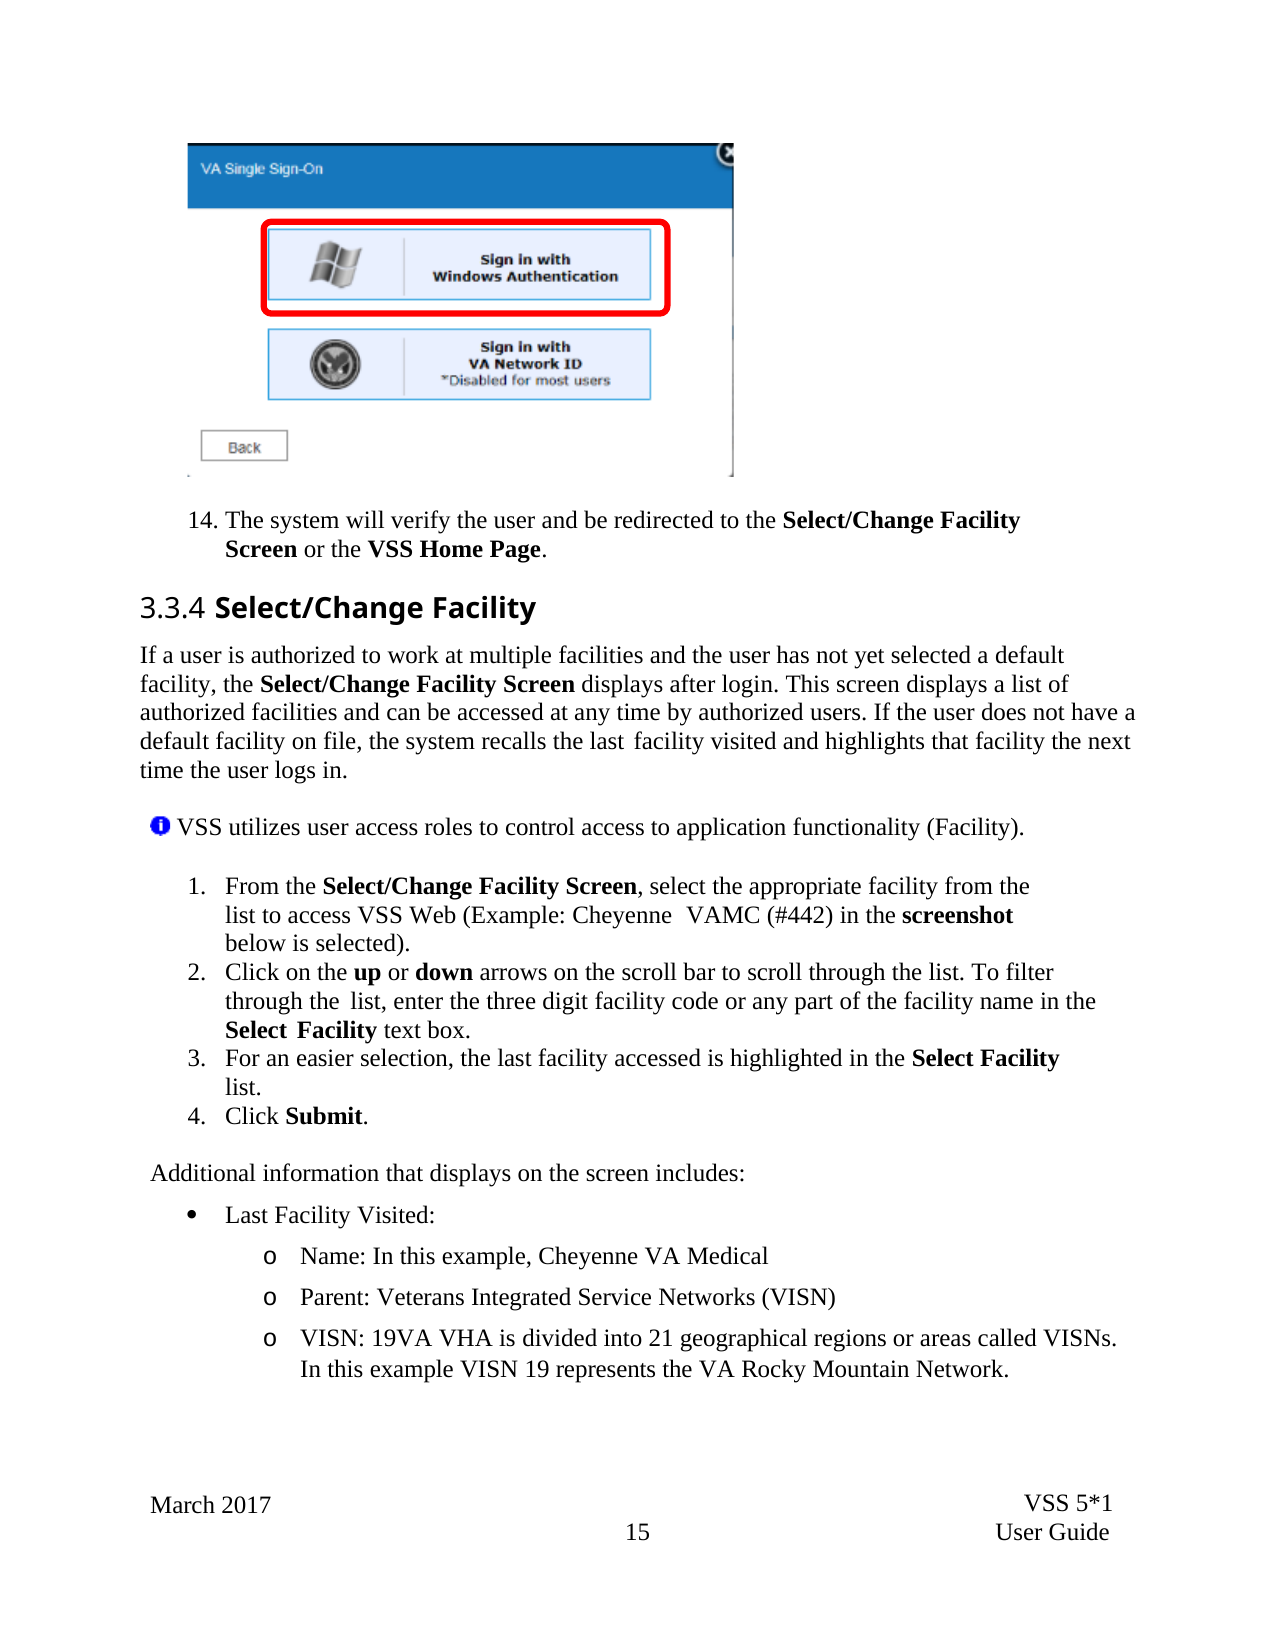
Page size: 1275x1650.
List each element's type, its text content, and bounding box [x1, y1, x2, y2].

list Parent: Veterans Integrated Service Networks (VISN) [262, 1282, 1137, 1313]
text If a user is authorized to work at multiple facilities and the user has not yet selected a default facility, the Select/Change Facility Screen displays after login. This screen displays a list of authorized facilities and can be accessed at any time by authorized users. If the user does not have a default facility on file, the system recalls the last facility visited and highlights that facility the next time the user logs in. [139, 640, 1137, 784]
list The system will verify the user and be redirected to the Select/Change Facility Screen or the VSS Home Page. [187, 505, 1074, 563]
list Click on the up or down arrows on the scroll bar to scroll through the list. To filter through the list, enter the three digit facility code or any part of the facility name in the Select Facility text box. [187, 957, 1111, 1043]
list Click Submit. [187, 1101, 1137, 1130]
subtitle Select/Change Facility [139, 588, 1137, 627]
text Additional information that displays on the screen includes: [150, 1158, 1137, 1187]
picture [150, 815, 171, 836]
text list. [225, 1072, 1137, 1101]
text VSS utilizes user access roles to control access to application functionality (Facility). [150, 812, 1059, 841]
list From the Select/Change Facility Screen, select the appropriate facility from the list to access VSS Web (Example: Cheyenne VAMC (#442) in the screenshot below is selected). [187, 871, 1066, 957]
list Last Facility Visited: [187, 1200, 1137, 1228]
list VISN: 19VA VHA is divided into 21 geographical regions or areas called VISNs. In this example VISN 19 represents the VA Rocky Mountain Network. [262, 1323, 1137, 1383]
list For an easier selection, the last facility accessed is highlighted in the Select Facility [187, 1043, 1137, 1072]
list Name: In this example, Cheyenne VA Medical [262, 1241, 1137, 1272]
picture [187, 143, 734, 477]
